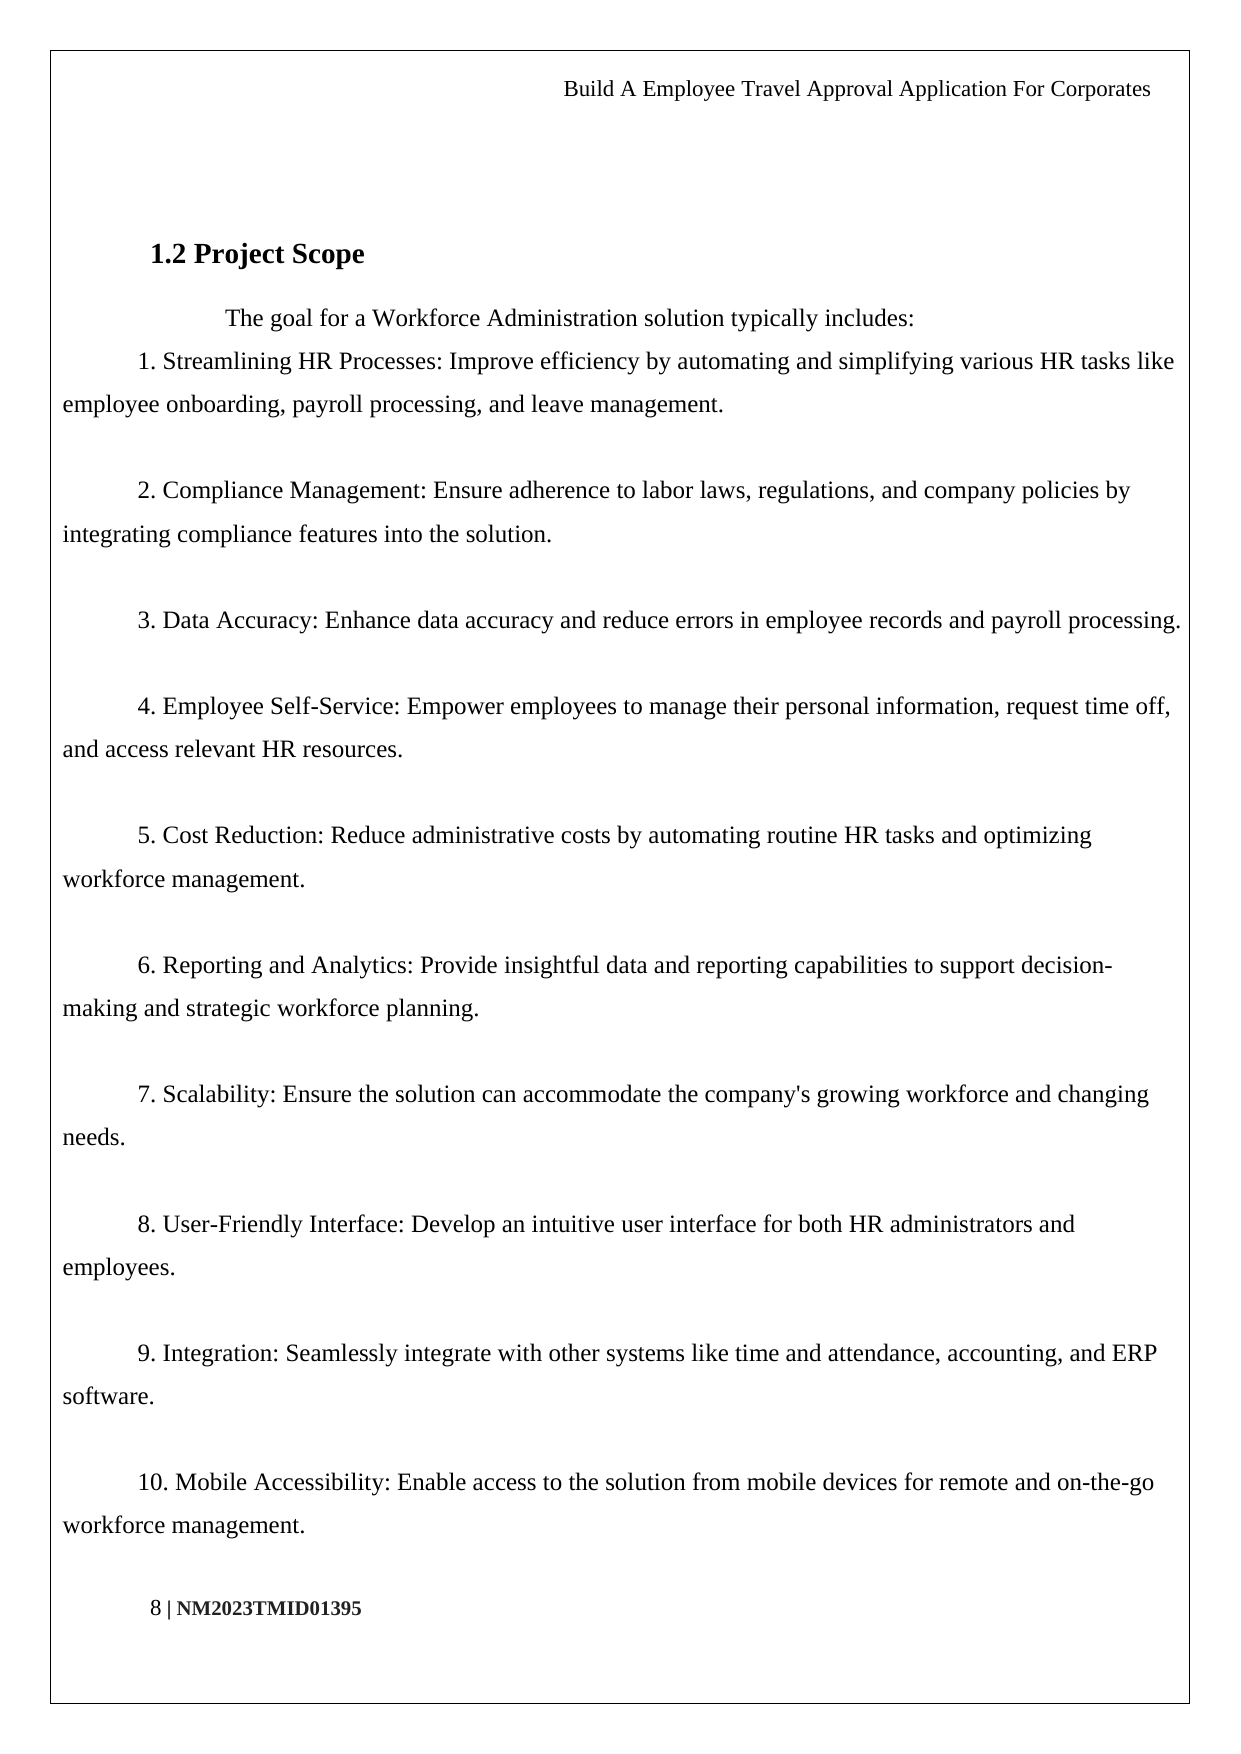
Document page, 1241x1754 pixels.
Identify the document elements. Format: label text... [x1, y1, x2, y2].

text 5. Cost Reduction: Reduce administrative costs by automating routine HR tasks and optimizing workforce management. [62, 821, 1182, 892]
text 7. Scalability: Ensure the solution can accommodate the company's growing workforce and changing needs. [62, 1079, 1182, 1151]
text 9. Integration: Seamlessly integrate with other systems like time and attendance, accounting, and ERP software. [62, 1338, 1182, 1410]
text 4. Employee Self-Service: Empower employees to manage their personal information, request time off, and access relevant HR resources. [62, 691, 1182, 763]
text 2. Compliance Management: Ensure adherence to labor laws, regulations, and company policies by integrating compliance features into the solution. [62, 476, 1182, 547]
text The goal for a Workforce Administration solution typically includes: [150, 303, 1090, 332]
text 8. User-Friendly Interface: Develop an intuitive user interface for both HR administrators and employees. [62, 1209, 1182, 1281]
text 6. Reporting and Analytics: Provide insightful data and reporting capabilities to support decision-making and strategic workforce planning. [62, 950, 1182, 1022]
text 3. Data Accuracy: Enhance data accuracy and reduce errors in employee records and payroll processing. [62, 605, 1182, 634]
subtitle Project Scope [150, 237, 1182, 270]
text 1. Streamlining HR Processes: Improve efficiency by automating and simplifying various HR tasks like employee onboarding, payroll processing, and leave management. [62, 346, 1182, 418]
text 10. Mobile Accessibility: Enable access to the solution from mobile devices for remote and on-the-go workforce management. [62, 1467, 1182, 1539]
